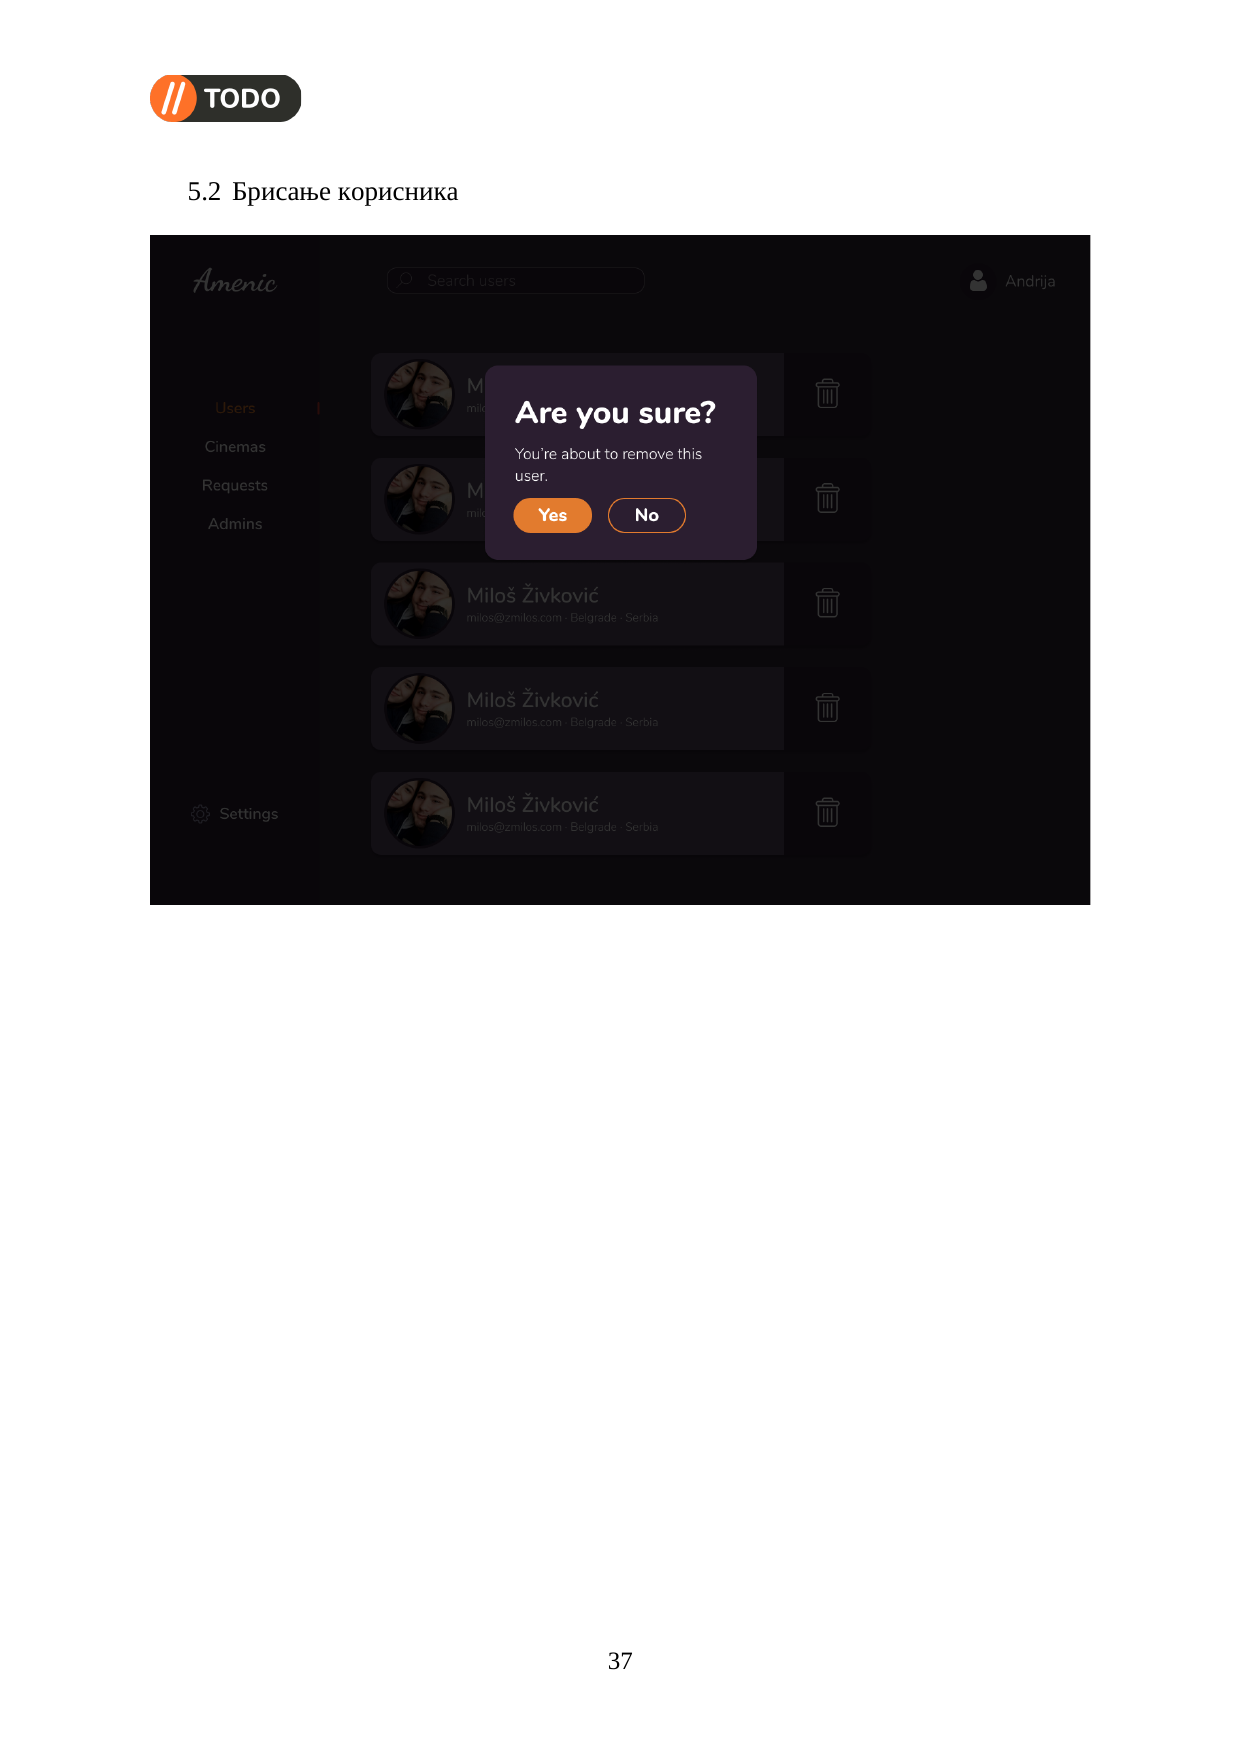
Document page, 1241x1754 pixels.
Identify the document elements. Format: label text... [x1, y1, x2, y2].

subtitle Брисање корисника [187, 175, 1090, 206]
picture [150, 235, 1091, 905]
picture [150, 75, 302, 122]
